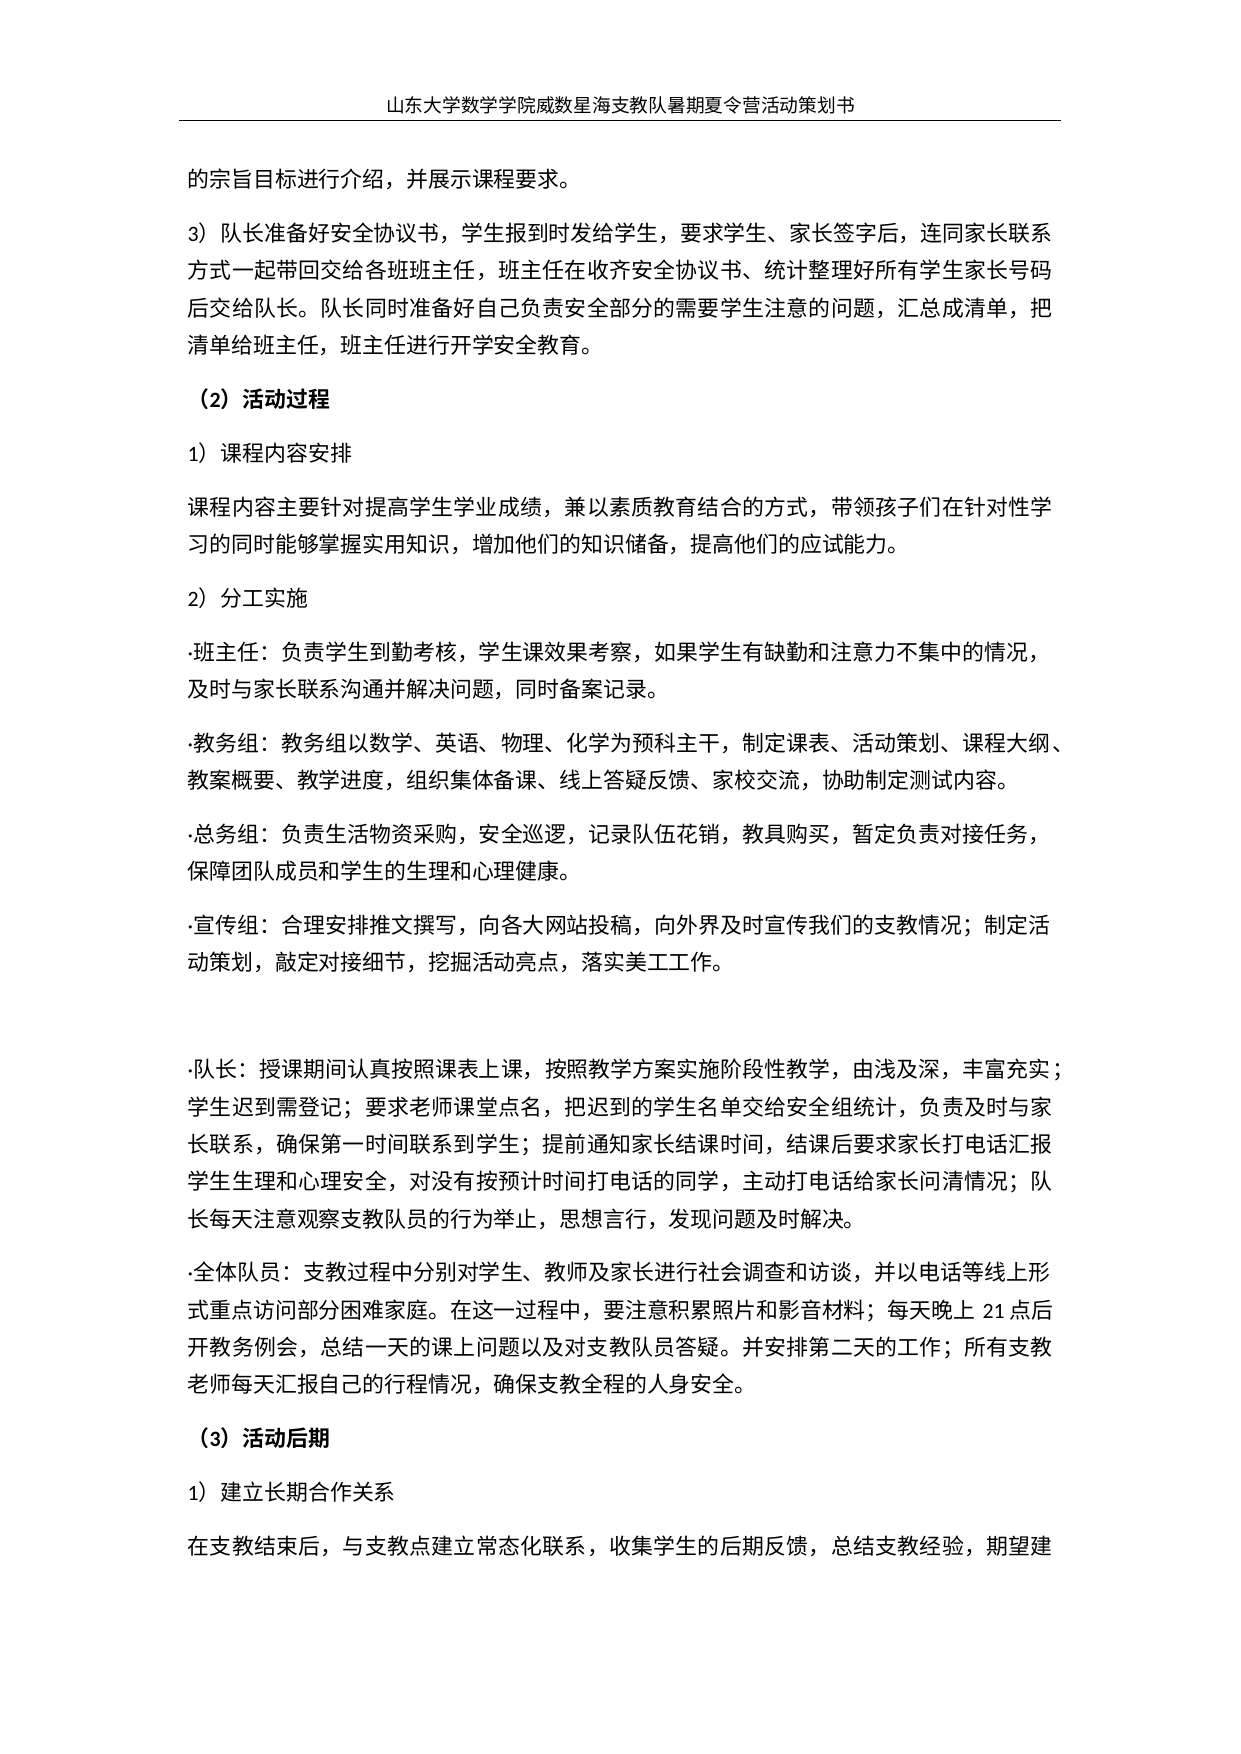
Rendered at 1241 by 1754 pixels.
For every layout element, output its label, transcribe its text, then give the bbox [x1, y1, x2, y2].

text （2）活动过程 [187, 382, 1053, 414]
text ·教务组：教务组以数学、英语、物理、化学为预科主干，制定课表、活动策划、课程大纲、教案概要、教学进度，组织集体备课、线上答疑反馈、家校交流，协助制定测试内容。 [187, 725, 1053, 795]
text ·宣传组：合理安排推文撰写，向各大网站投稿，向外界及时宣传我们的支教情况；制定活动策划，敲定对接细节，挖掘活动亮点，落实美工工作。 [187, 908, 1053, 977]
text ·全体队员：支教过程中分别对学生、教师及家长进行社会调查和访谈，并以电话等线上形式重点访问部分困难家庭。在这一过程中，要注意积累照片和影音材料；每天晚上21点后开教务例会，总结一天的课上问题以及对支教队员答疑。并安排第二天的工作；所有支教老师每天汇报自己的行程情况，确保支教全程的人身安全。 [187, 1255, 1053, 1399]
text ·班主任：负责学生到勤考核，学生课效果考察，如果学生有缺勤和注意力不集中的情况，及时与家长联系沟通并解决问题，同时备案记录。 [187, 634, 1053, 704]
text （3）活动后期 [187, 1421, 1053, 1453]
text 1）建立长期合作关系 [187, 1474, 1053, 1507]
text 3）队长准备好安全协议书，学生报到时发给学生，要求学生、家长签字后，连同家长联系方式一起带回交给各班班主任，班主任在收齐安全协议书、统计整理好所有学生家长号码后交给队长。队长同时准备好自己负责安全部分的需要学生注意的问题，汇总成清单，把清单给班主任，班主任进行开学安全教育。 [187, 216, 1053, 360]
text ·队长：授课期间认真按照课表上课，按照教学方案实施阶段性教学，由浅及深，丰富充实；学生迟到需登记；要求老师课堂点名，把迟到的学生名单交给安全组统计，负责及时与家长联系，确保第一时间联系到学生；提前通知家长结课时间，结课后要求家长打电话汇报学生生理和心理安全，对没有按预计时间打电话的同学，主动打电话给家长问清情况；队长每天注意观察支教队员的行为举止，思想言行，发现问题及时解决。 [187, 1052, 1053, 1234]
text 2）分工实施 [187, 580, 1053, 613]
text ·总务组：负责生活物资采购，安全巡逻，记录队伍花销，教具购买，暂定负责对接任务，保障团队成员和学生的生理和心理健康。 [187, 817, 1053, 886]
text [187, 1528, 1053, 1561]
text 1）课程内容安排 [187, 435, 1053, 468]
text 课程内容主要针对提高学生学业成绩，兼以素质教育结合的方式，带领孩子们在针对性学习的同时能够掌握实用知识，增加他们的知识储备，提高他们的应试能力。 [187, 489, 1053, 559]
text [187, 162, 1053, 194]
